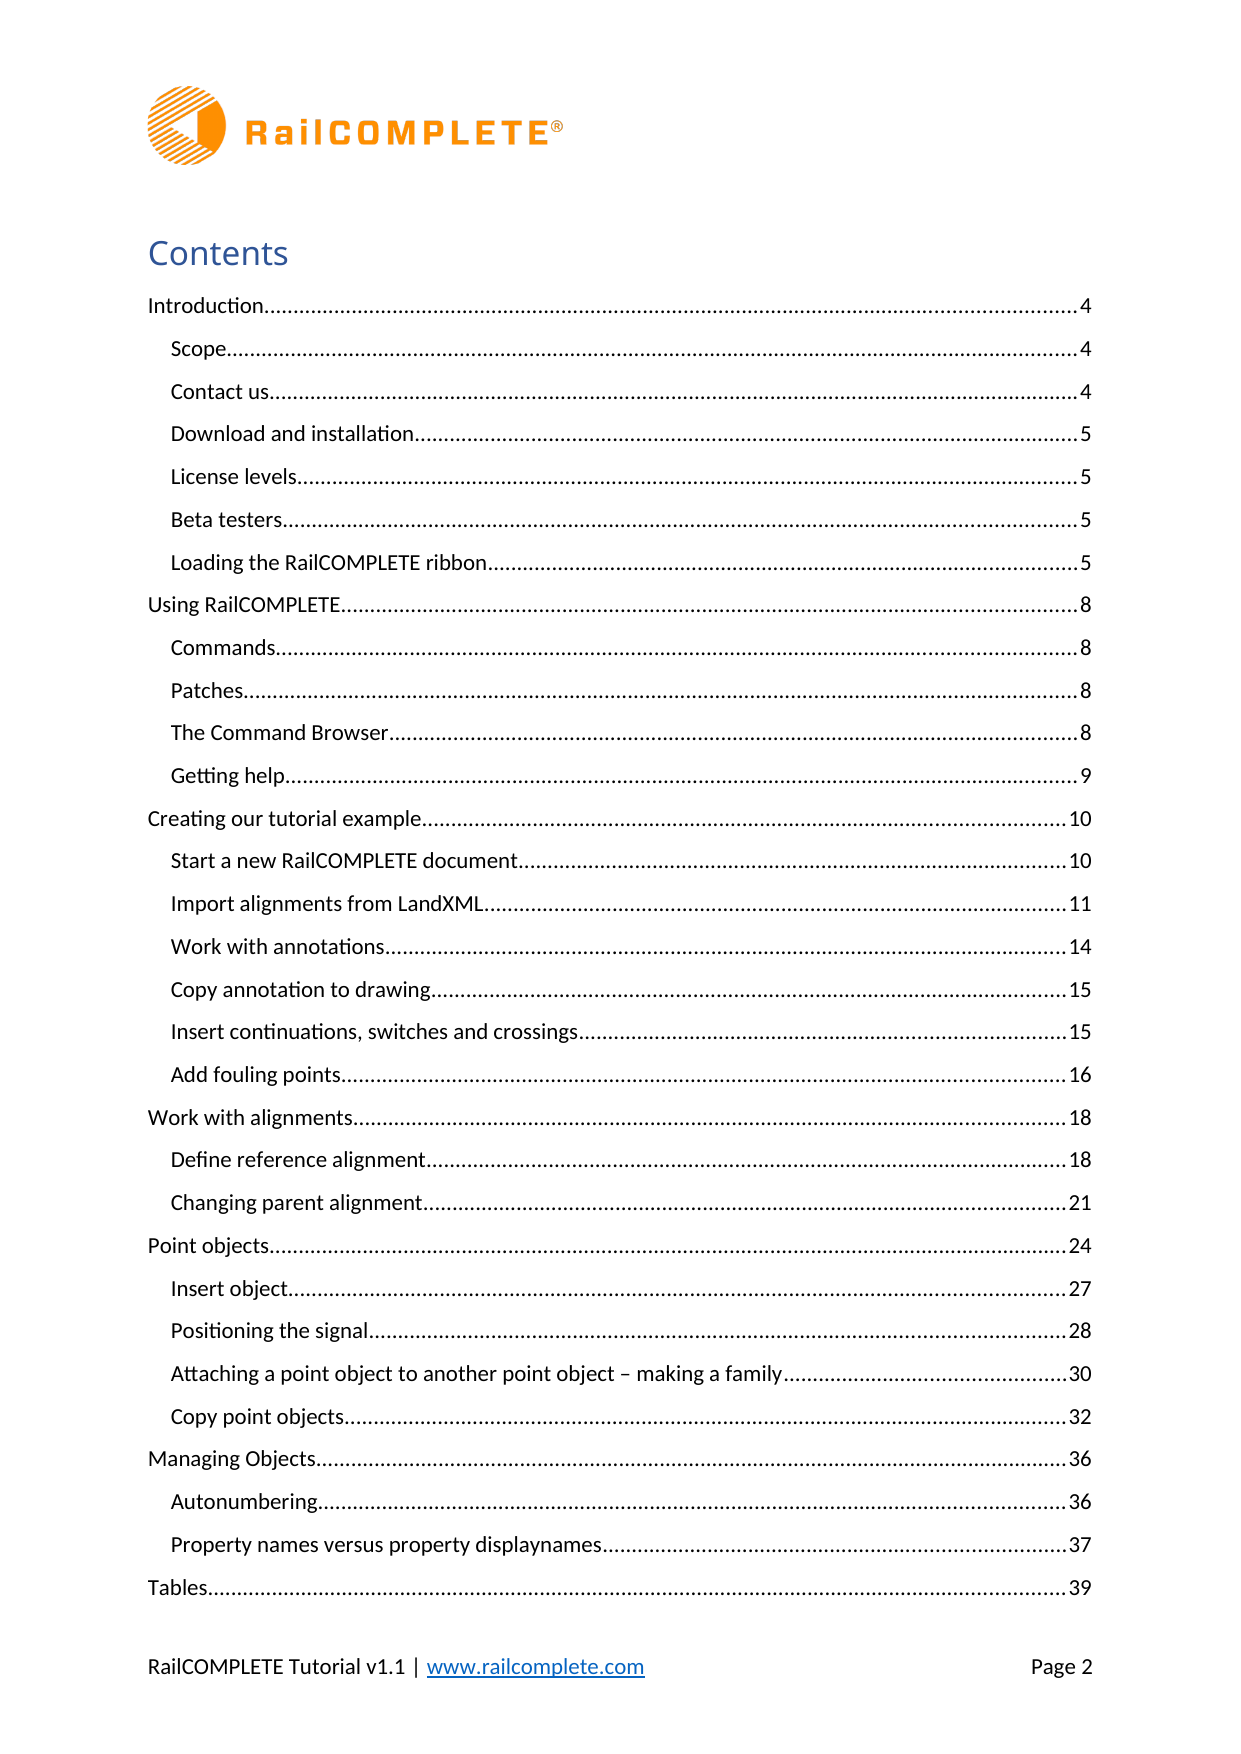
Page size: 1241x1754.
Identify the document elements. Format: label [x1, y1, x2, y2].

picture [147, 86, 573, 165]
